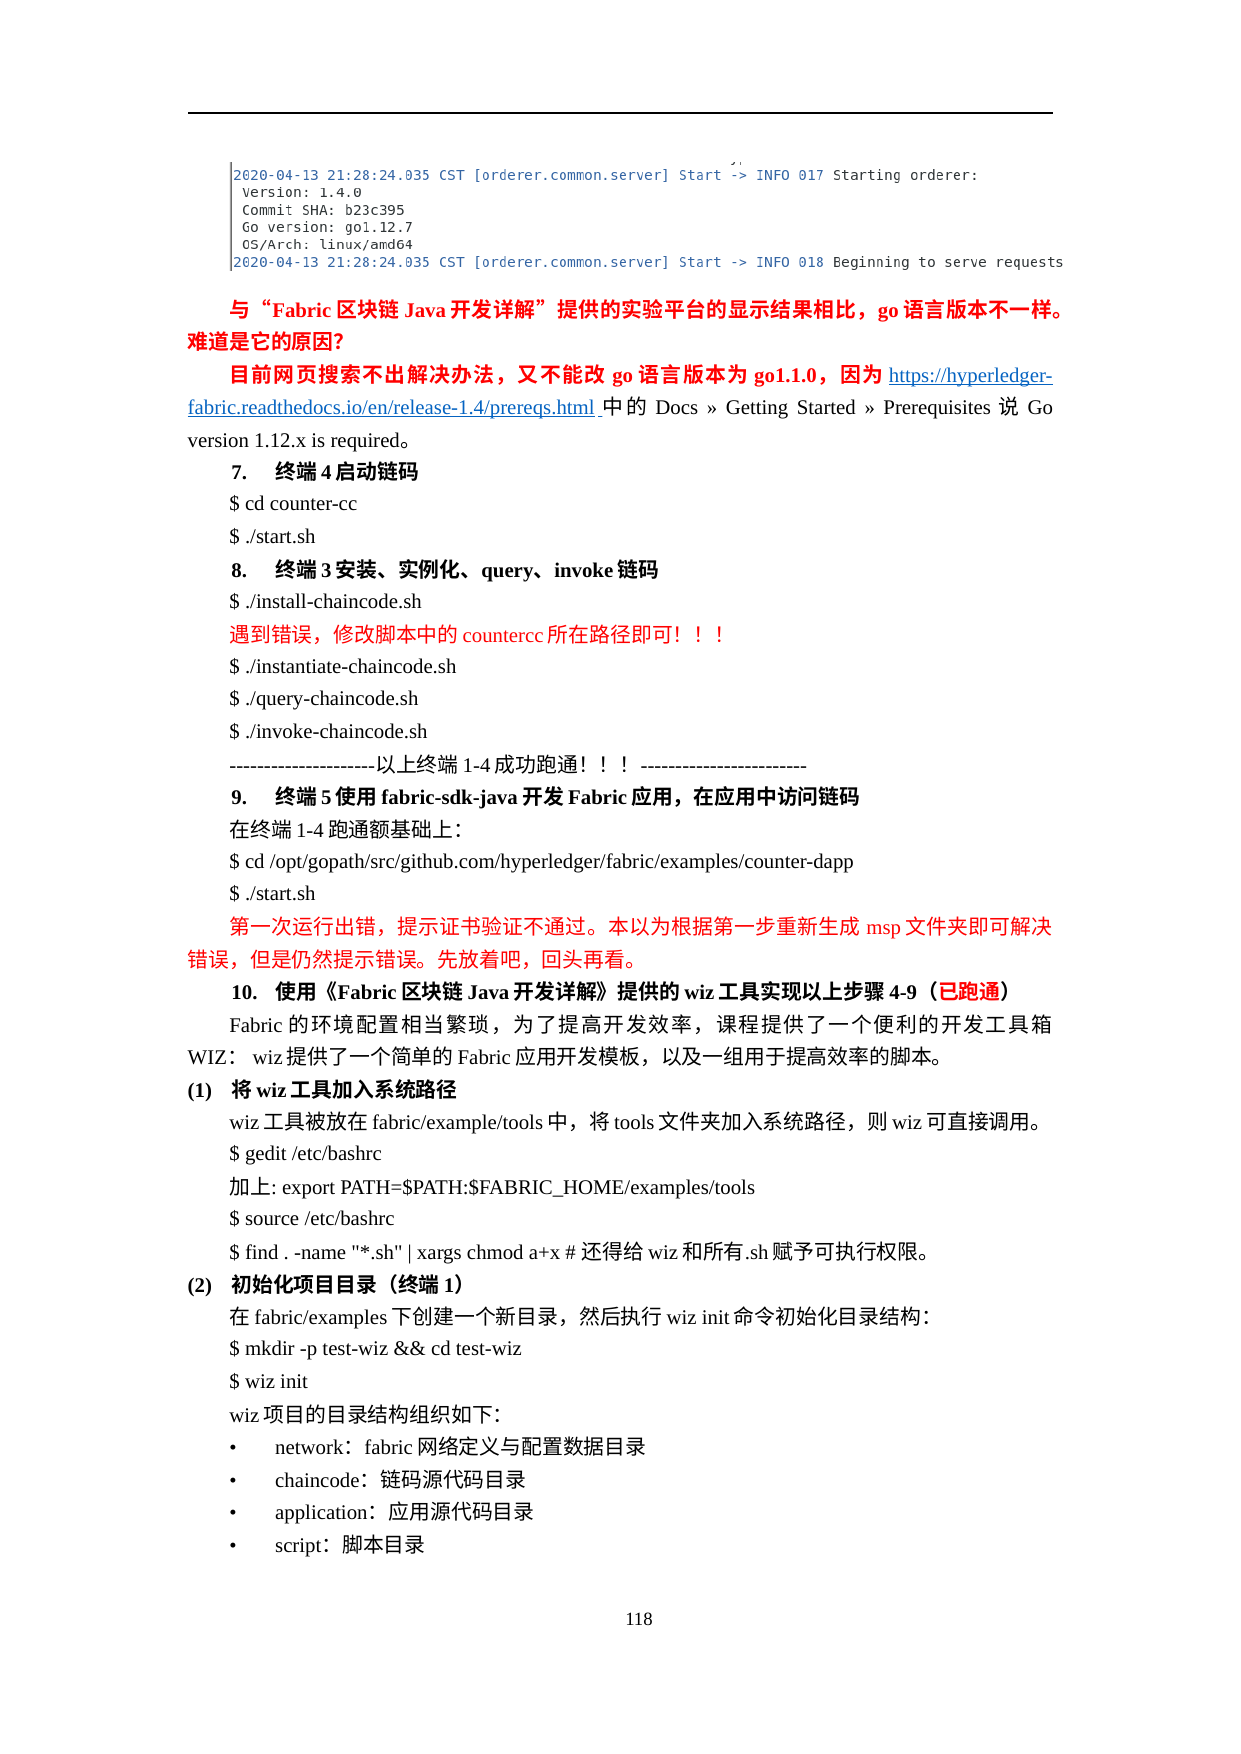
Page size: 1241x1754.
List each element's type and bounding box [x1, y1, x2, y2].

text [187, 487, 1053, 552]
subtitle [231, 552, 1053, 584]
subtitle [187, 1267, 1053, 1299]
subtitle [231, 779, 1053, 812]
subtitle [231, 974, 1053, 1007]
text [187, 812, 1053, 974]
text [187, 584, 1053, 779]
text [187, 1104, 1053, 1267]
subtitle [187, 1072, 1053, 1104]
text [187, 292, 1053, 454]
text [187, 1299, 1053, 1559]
picture [229, 162, 1095, 271]
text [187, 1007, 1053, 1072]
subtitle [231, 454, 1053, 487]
